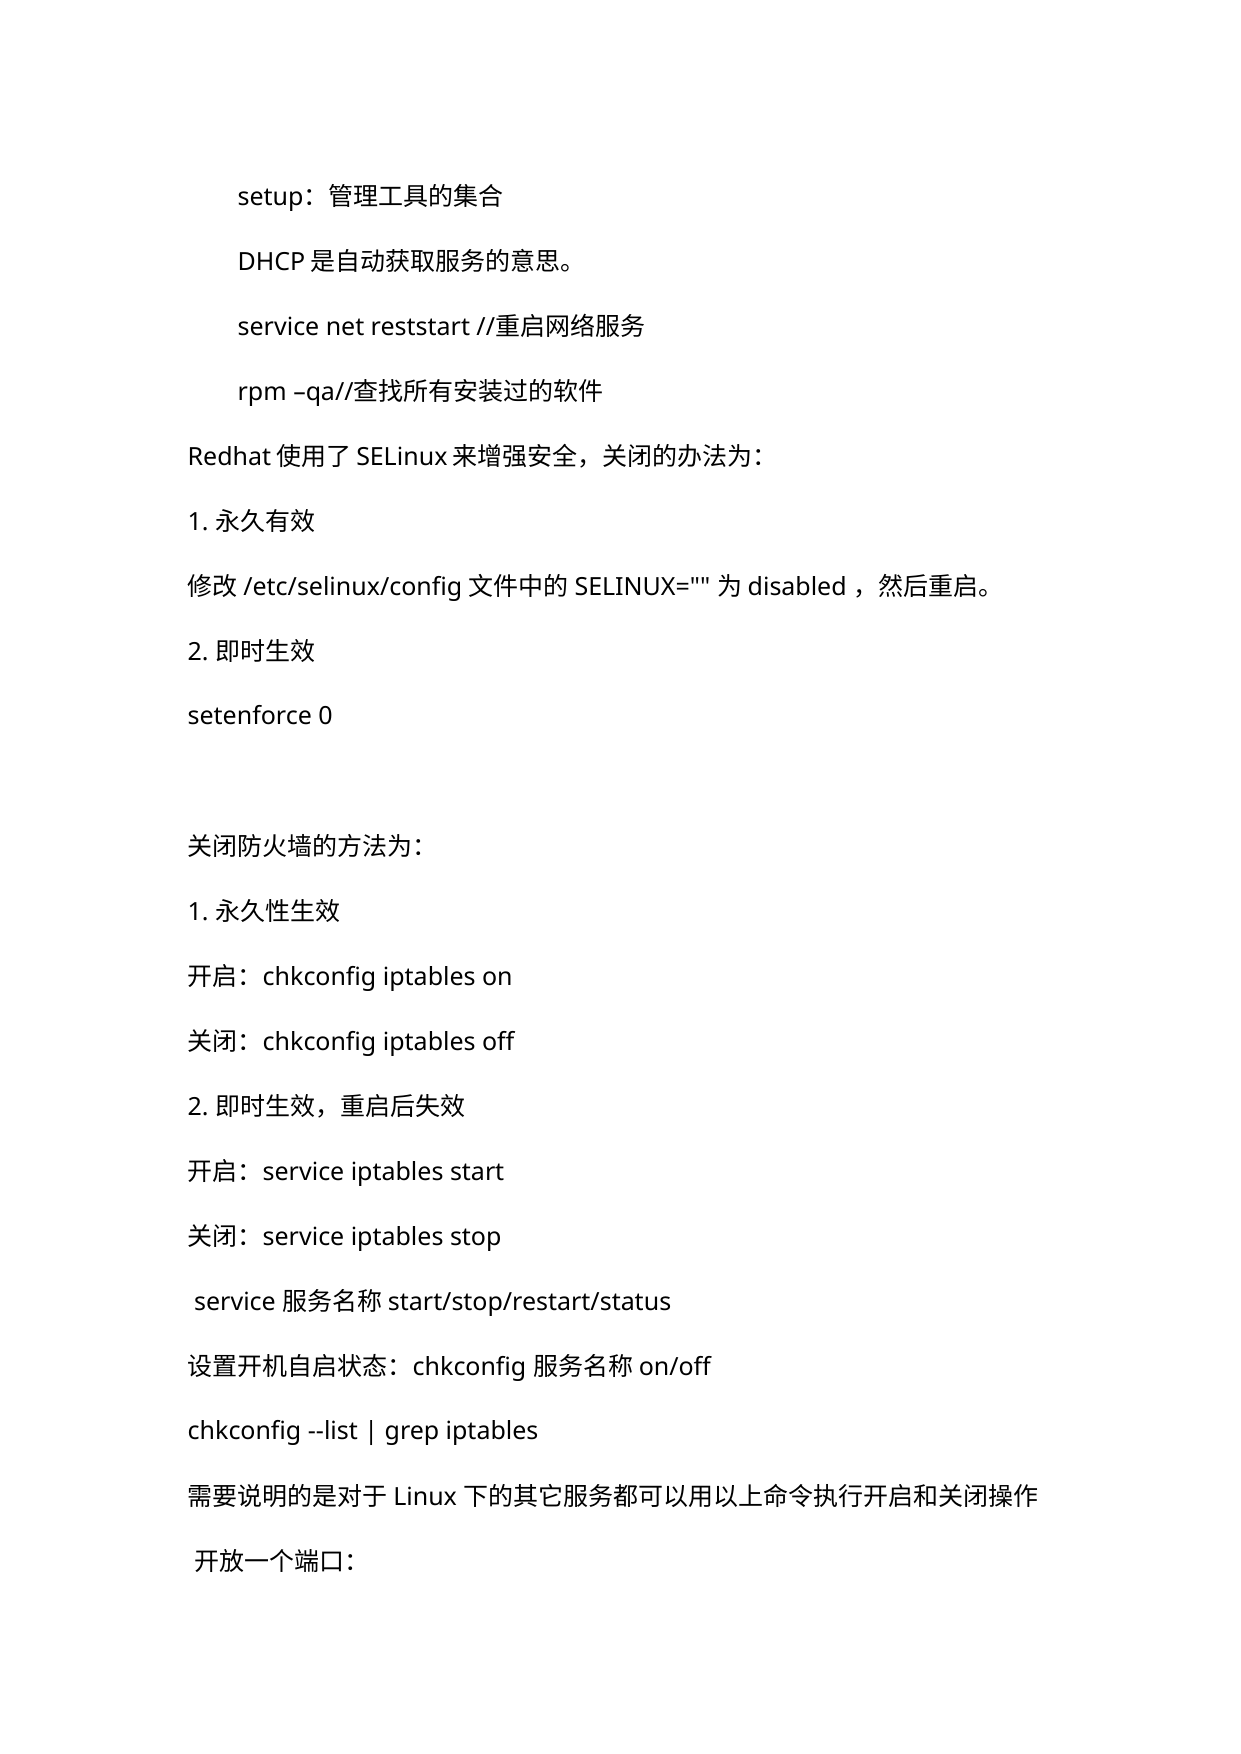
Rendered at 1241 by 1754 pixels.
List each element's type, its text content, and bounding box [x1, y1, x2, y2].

text 开启：service iptables start [187, 1137, 1053, 1202]
text 开放一个端口： [187, 1527, 1053, 1592]
text 关闭：chkconfig iptables off [187, 1007, 1053, 1072]
text 2. 即时生效 [187, 617, 1053, 682]
text Redhat使用了SELinux来增强安全，关闭的办法为： [187, 422, 1053, 487]
text 设置开机自启状态：chkconfig 服务名称 on/off [187, 1332, 1053, 1397]
text service 服务名称 start/stop/restart/status [187, 1267, 1053, 1332]
text rpm –qa//查找所有安装过的软件 [187, 357, 1053, 422]
text 关闭防火墙的方法为： [187, 812, 1053, 877]
text setenforce 0 [187, 682, 1053, 747]
text 关闭：service iptables stop [187, 1202, 1053, 1267]
text chkconfig --list | grep iptables [187, 1397, 1053, 1462]
text 2. 即时生效，重启后失效 [187, 1072, 1053, 1137]
text setup：管理工具的集合 [187, 162, 1053, 227]
text 1. 永久有效 [187, 487, 1053, 552]
text 需要说明的是对于 Linux 下的其它服务都可以用以上命令执行开启和关闭操作 [187, 1462, 1053, 1527]
text service net reststart //重启网络服务 [187, 292, 1053, 357]
text 修改 /etc/selinux/config 文件中的 SELINUX="" 为 disabled ，然后重启。 [187, 552, 1053, 617]
text DHCP是自动获取服务的意思。 [187, 227, 1053, 292]
text 开启：chkconfig iptables on [187, 942, 1053, 1007]
text 1. 永久性生效 [187, 877, 1053, 942]
